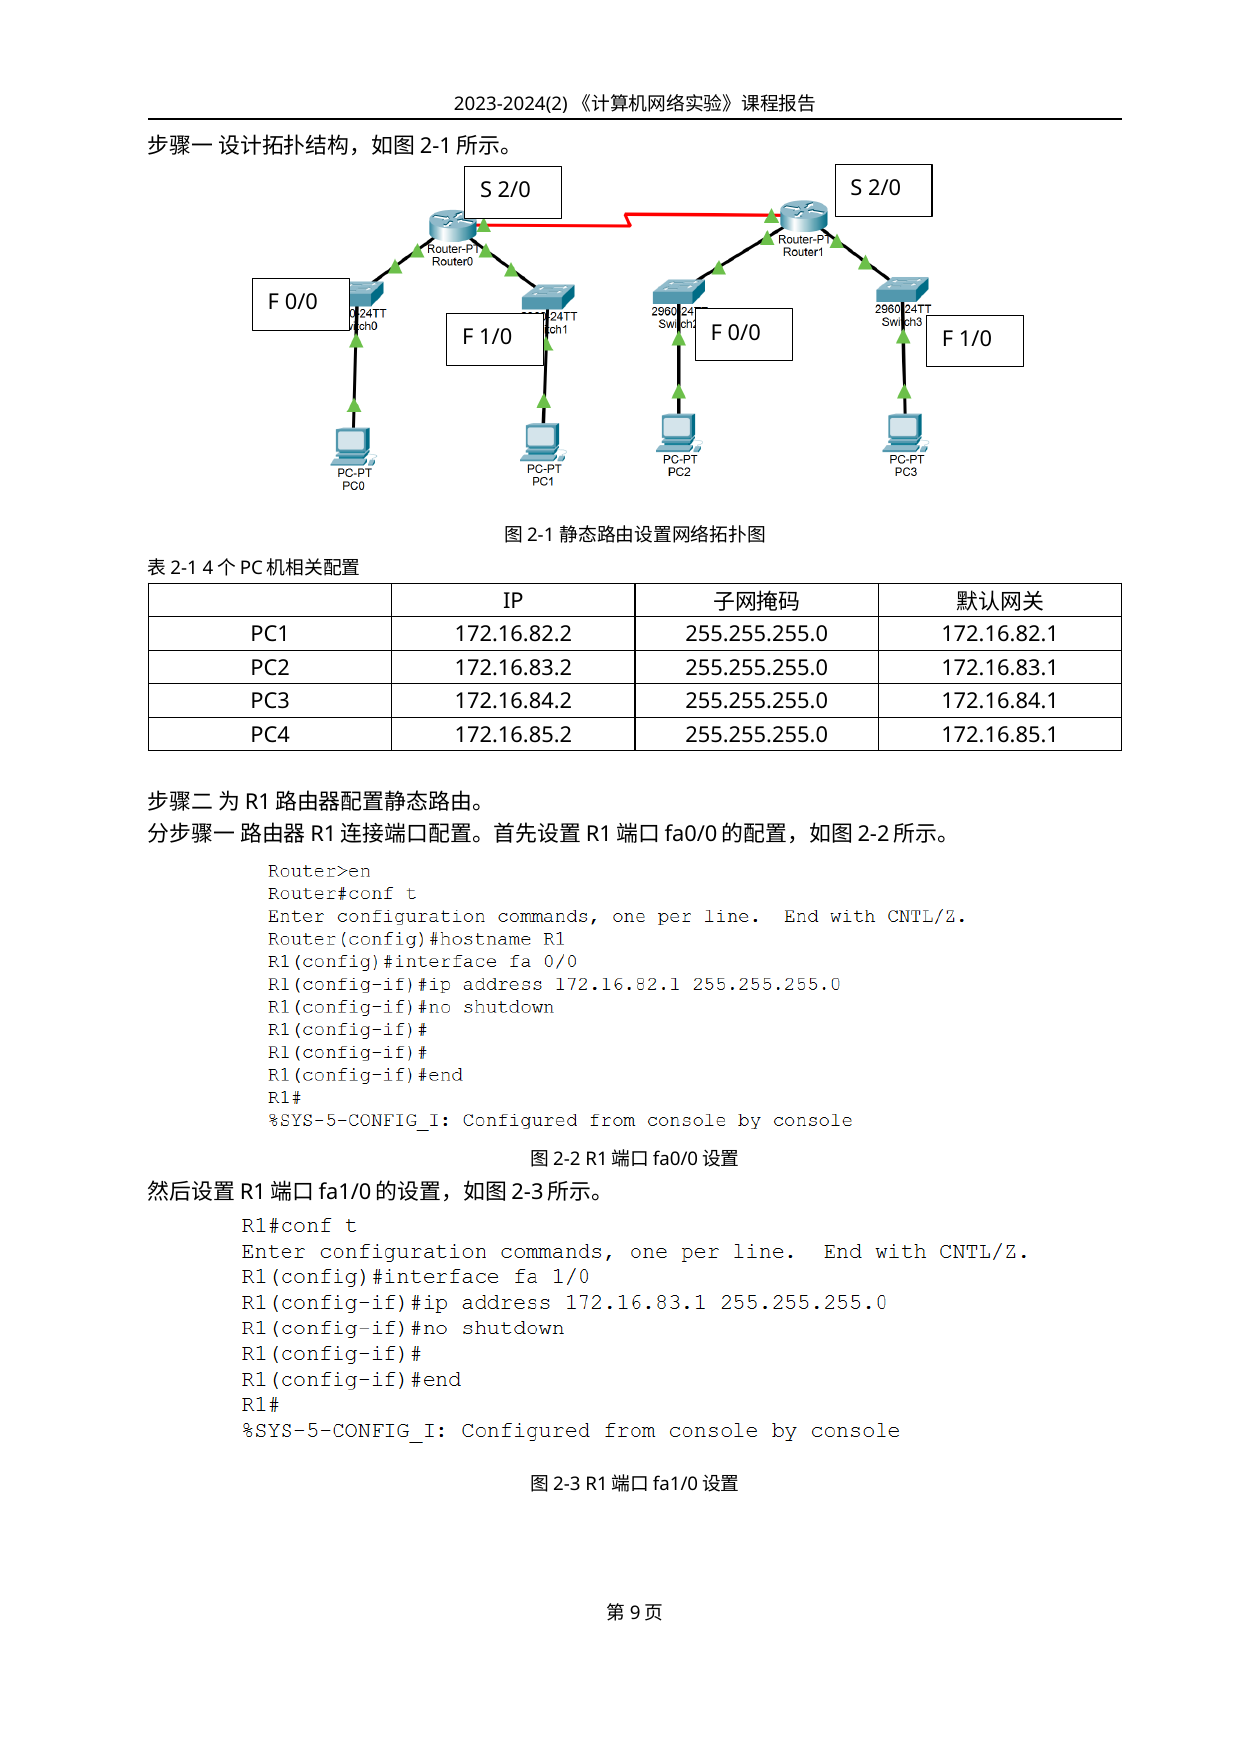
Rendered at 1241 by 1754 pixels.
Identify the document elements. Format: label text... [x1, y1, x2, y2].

table_cell PC3 [149, 684, 391, 717]
text 然后设置R1端口fa1/0的设置，如图2-3所示。 [148, 1174, 1122, 1206]
picture [236, 1206, 1034, 1451]
table_cell 172.16.82.1 [879, 617, 1121, 649]
table_cell 255.255.255.0 [636, 684, 878, 717]
text 表2-1 4个PC机相关配置 [148, 550, 1122, 582]
table_cell 172.16.85.1 [879, 718, 1121, 750]
text 分步骤一 路由器R1连接端口配置。首先设置R1端口fa0/0的配置，如图2-2所示。 [148, 816, 1122, 849]
table_header 默认网关 [879, 584, 1121, 616]
table_cell 172.16.85.2 [392, 718, 634, 750]
table_cell 172.16.83.2 [392, 651, 634, 683]
table_cell 255.255.255.0 [636, 617, 878, 649]
table_cell 255.255.255.0 [636, 718, 878, 750]
table_cell 255.255.255.0 [636, 651, 878, 683]
table_cell 172.16.83.1 [879, 651, 1121, 683]
text 步骤一 设计拓扑结构，如图2-1所示。 [148, 127, 1122, 160]
picture [299, 169, 971, 516]
picture [262, 856, 979, 1135]
table_cell PC1 [149, 617, 391, 649]
table_cell 172.16.82.2 [392, 617, 634, 649]
table_header [149, 584, 391, 616]
table_cell PC2 [149, 651, 391, 683]
table_cell PC4 [149, 718, 391, 750]
table_header IP [392, 584, 634, 616]
table_cell 172.16.84.2 [392, 684, 634, 717]
table_header 子网掩码 [636, 584, 878, 616]
table_cell 172.16.84.1 [879, 684, 1121, 717]
text 步骤二 为R1路由器配置静态路由。 [148, 784, 1122, 816]
